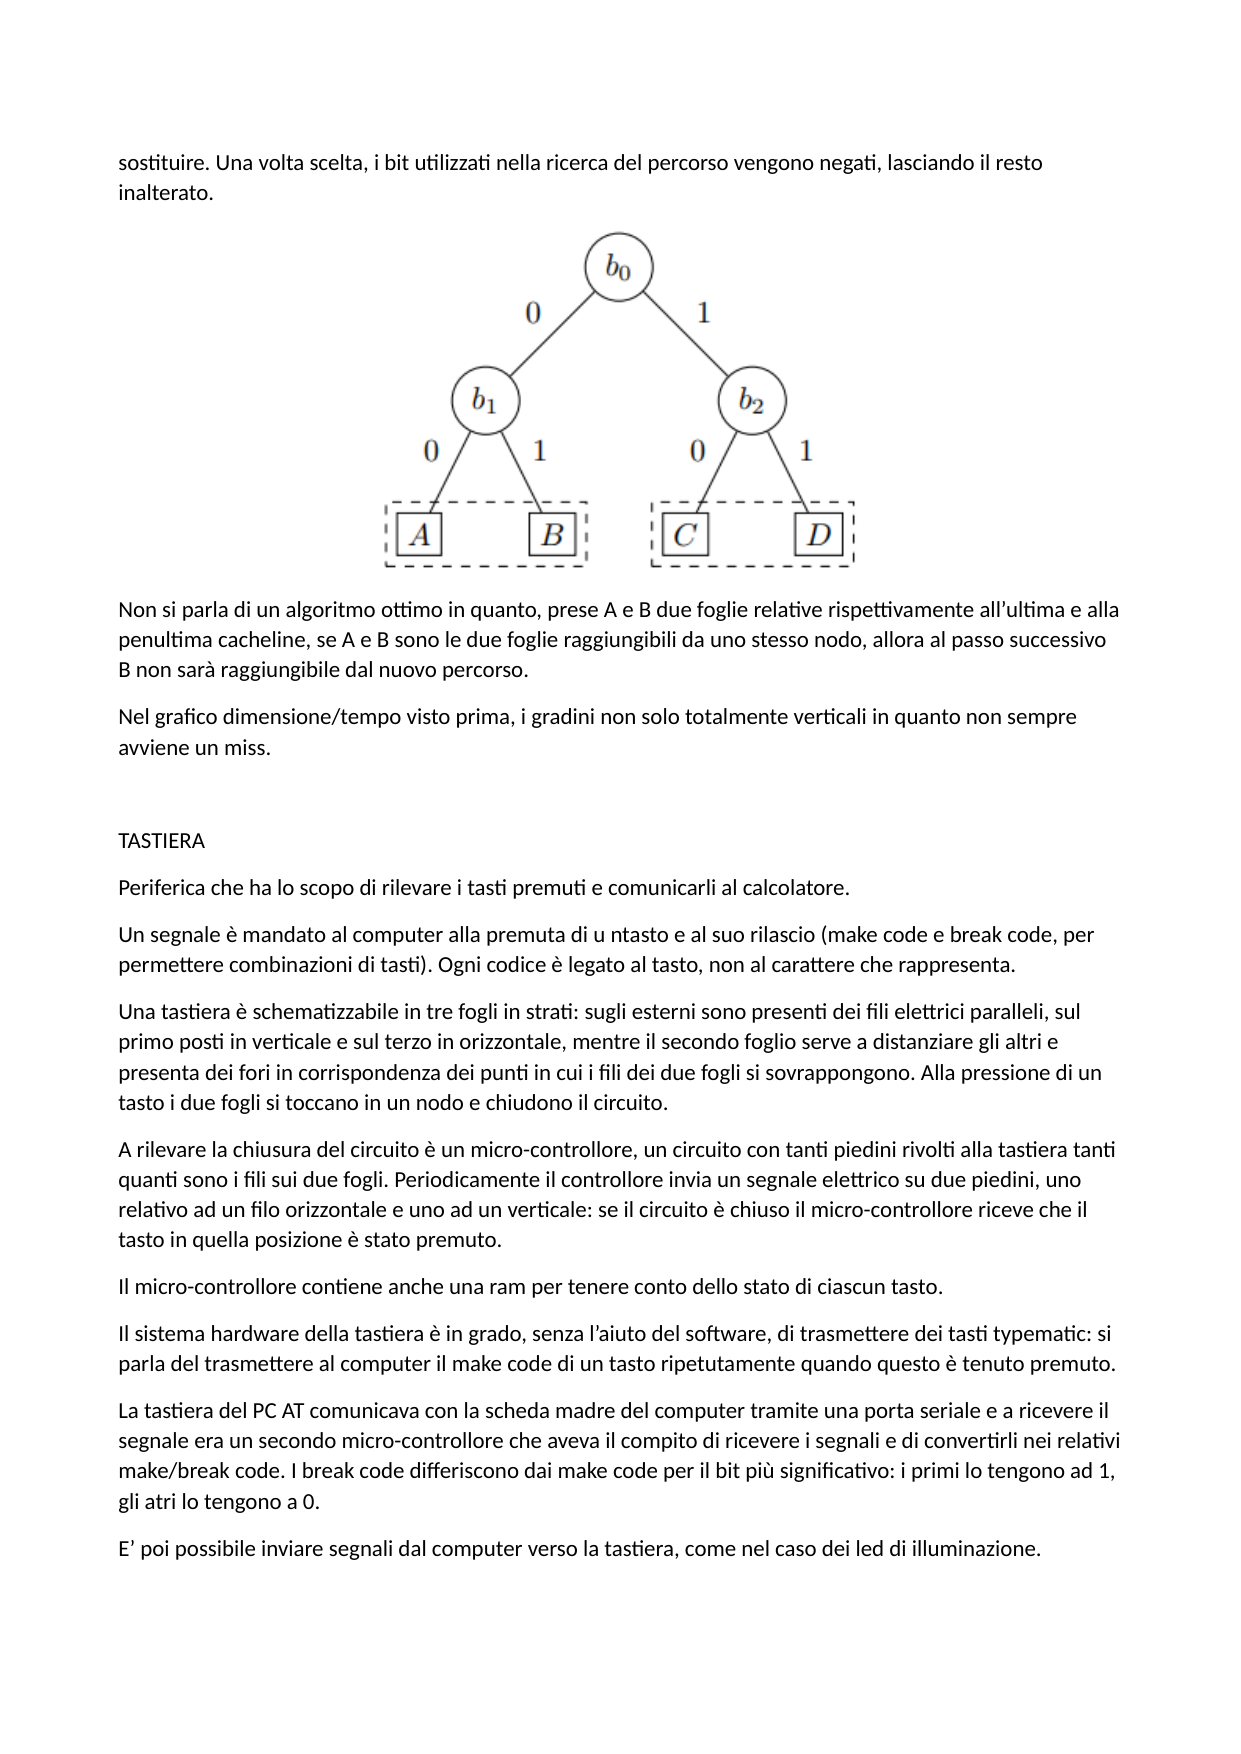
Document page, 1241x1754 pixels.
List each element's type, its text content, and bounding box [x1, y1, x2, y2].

text Periferica che ha lo scopo di rilevare i tasti premuti e comunicarli al calcolatore. [118, 873, 1122, 901]
text Non si parla di un algoritmo ottimo in quanto, prese A e B due foglie relative rispettivamente all’ultima e alla penultima cacheline, se A e B sono le due foglie raggiungibili da uno stesso nodo, allora al passo successivo B non sarà raggiungibile dal nuovo percorso. [118, 595, 1122, 683]
text Una tastiera è schematizzabile in tre fogli in strati: sugli esterni sono presenti dei fili elettrici paralleli, sul primo posti in verticale e sul terzo in orizzontale, mentre il secondo foglio serve a distanziare gli altri e presenta dei fori in corrispondenza dei punti in cui i fili dei due fogli si sovrappongono. Alla pressione di un tasto i due fogli si toccano in un nodo e chiudono il circuito. [118, 997, 1122, 1116]
text Il micro-controllore contiene anche una ram per tenere conto dello stato di ciascun tasto. [118, 1272, 1122, 1300]
text Nel grafico dimensione/tempo visto prima, i gradini non solo totalmente verticali in quanto non sempre avviene un miss. [118, 702, 1122, 761]
text A rilevare la chiusura del circuito è un micro-controllore, un circuito con tanti piedini rivolti alla tastiera tanti quanti sono i fili sui due fogli. Periodicamente il controllore invia un segnale elettrico su due piedini, uno relativo ad un filo orizzontale e uno ad un verticale: se il circuito è chiuso il micro-controllore riceve che il tasto in quella posizione è stato premuto. [118, 1135, 1122, 1253]
text La tastiera del PC AT comunicava con la scheda madre del computer tramite una porta seriale e a ricevere il segnale era un secondo micro-controllore che aveva il compito di ricevere i segnali e di convertirli nei relativi make/break code. I break code differiscono dai make code per il bit più significativo: i primi lo tengono ad 1, gli atri lo tengono a 0. [118, 1396, 1122, 1515]
picture [380, 224, 861, 577]
text Il sistema hardware della tastiera è in grado, senza l’aiuto del software, di trasmettere dei tasti typematic: si parla del trasmettere al computer il make code di un tasto ripetutamente quando questo è tenuto premuto. [118, 1319, 1122, 1377]
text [118, 148, 1122, 206]
text Un segnale è mandato al computer alla premuta di u ntasto e al suo rilascio (make code e break code, per permettere combinazioni di tasti). Ogni codice è legato al tasto, non al carattere che rappresenta. [118, 920, 1122, 978]
text E’ poi possibile inviare segnali dal computer verso la tastiera, come nel caso dei led di illuminazione. [118, 1534, 1122, 1562]
text TASTIERA [118, 826, 1122, 854]
